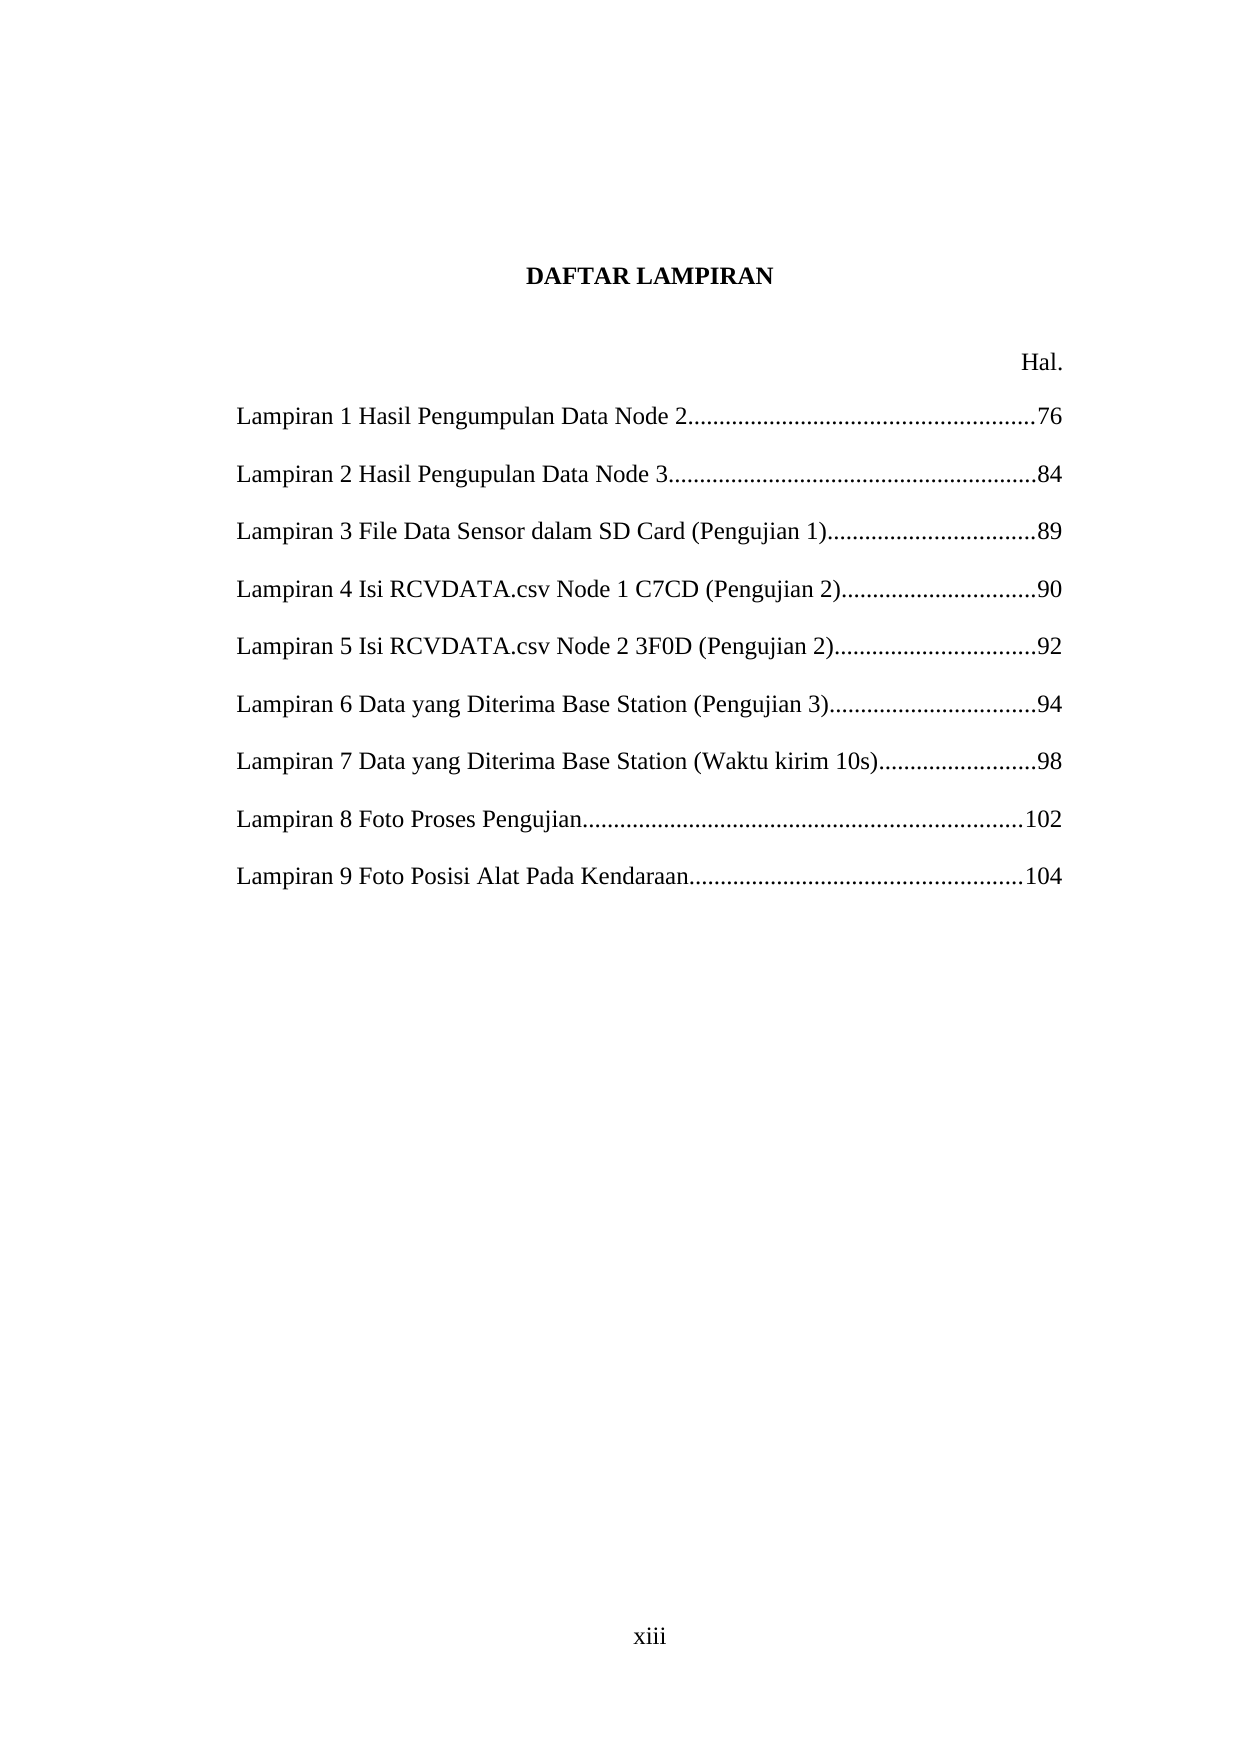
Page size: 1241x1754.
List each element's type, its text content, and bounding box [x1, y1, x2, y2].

text Lampiran 7 Data yang Diterima Base Station (Waktu kirim 10s) 98 [236, 746, 1063, 775]
text Lampiran 8 Foto Proses Pengujian 102 [236, 804, 1063, 833]
text Lampiran 1 Hasil Pengumpulan Data Node 2 76 [236, 401, 1063, 430]
text Lampiran 9 Foto Posisi Alat Pada Kendaraan 104 [236, 861, 1063, 890]
text Lampiran 6 Data yang Diterima Base Station (Pengujian 3) 94 [236, 689, 1063, 718]
text Lampiran 2 Hasil Pengupulan Data Node 3 84 [236, 459, 1063, 488]
text Lampiran 5 Isi RCVDATA.csv Node 2 3F0D (Pengujian 2) 92 [236, 631, 1063, 660]
text Lampiran 3 File Data Sensor dalam SD Card (Pengujian 1) 89 [236, 516, 1063, 545]
subtitle DAFTAR LAMPIRAN [236, 261, 1063, 290]
text Hal. [236, 347, 1063, 376]
text Lampiran 4 Isi RCVDATA.csv Node 1 C7CD (Pengujian 2) 90 [236, 574, 1063, 603]
